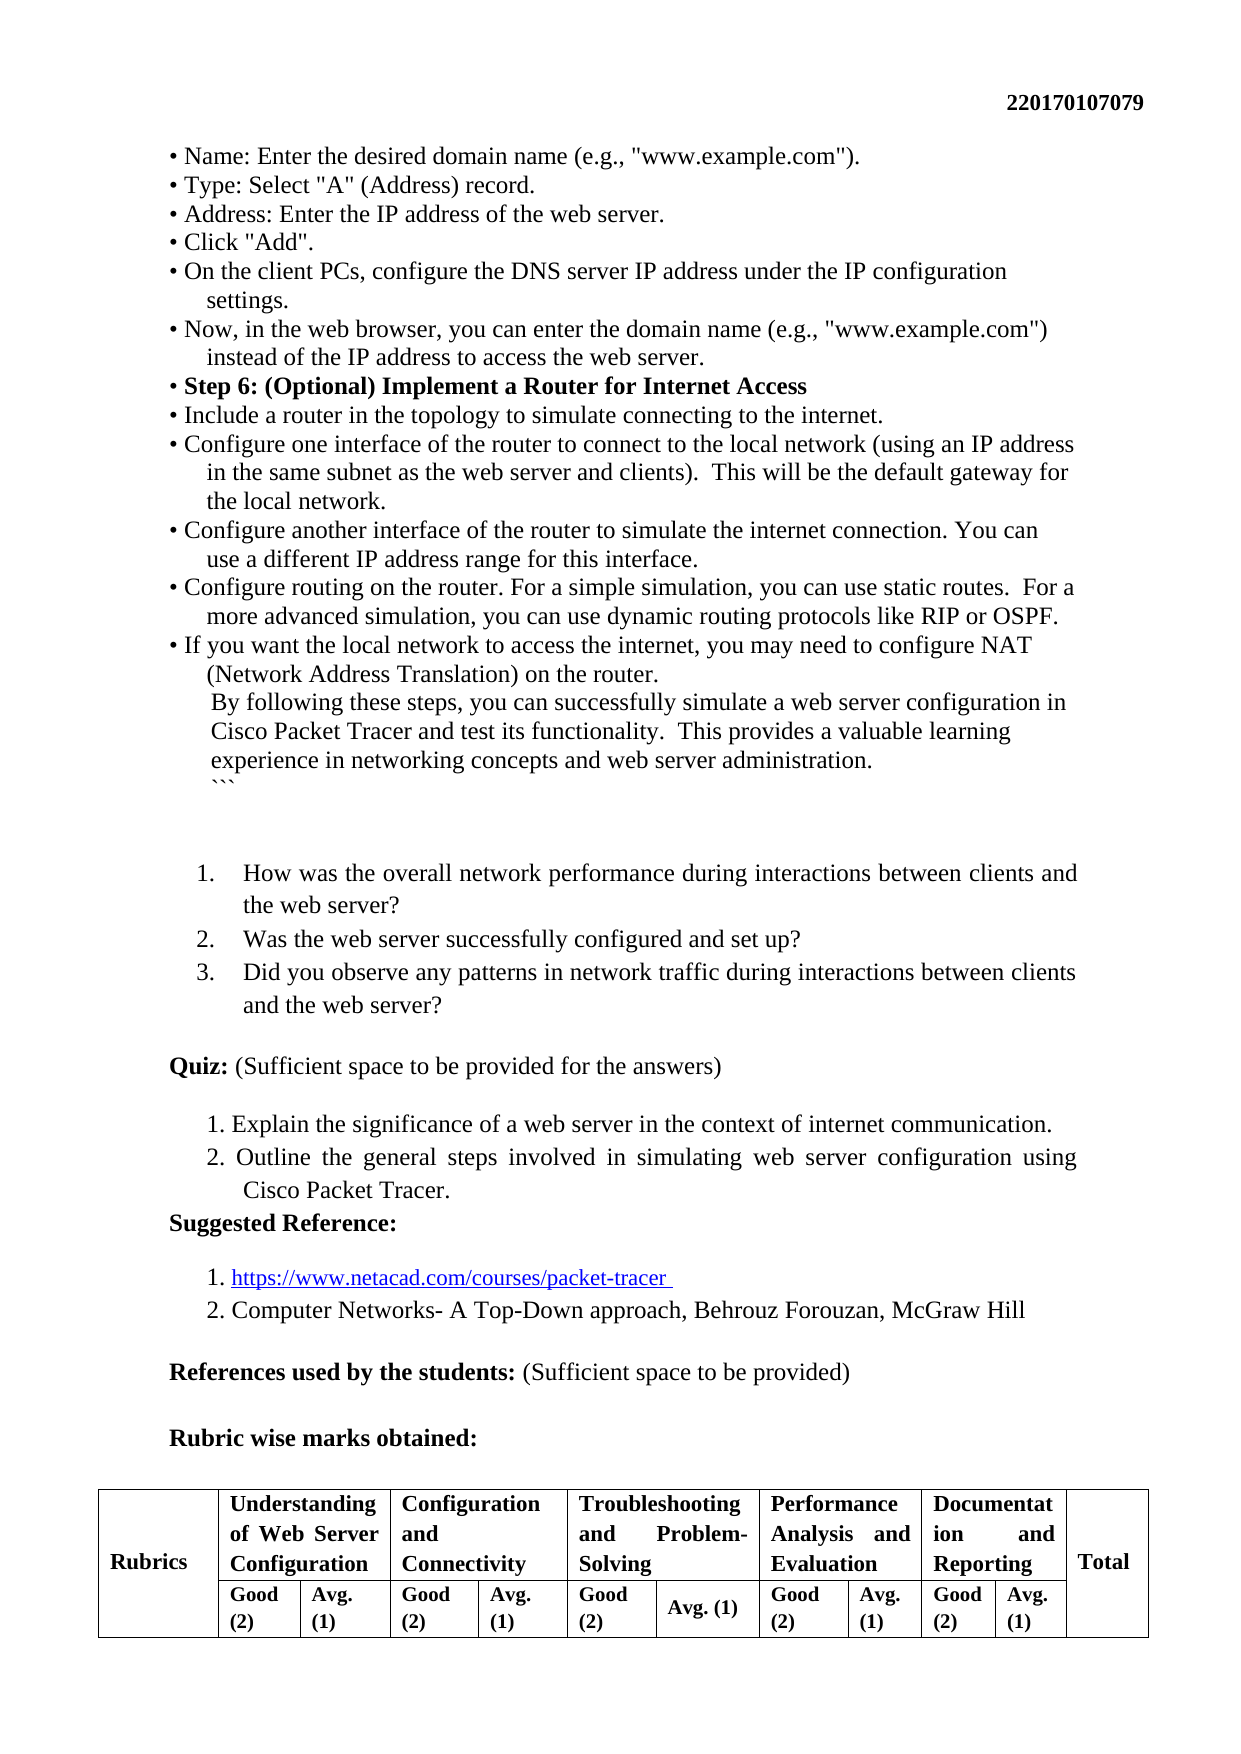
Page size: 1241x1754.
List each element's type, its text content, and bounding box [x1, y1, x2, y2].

text Quiz: (Sufficient space to be provided for the answers) [169, 1051, 1078, 1080]
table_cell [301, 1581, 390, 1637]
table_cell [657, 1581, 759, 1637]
text • Now, in the web browser, you can enter the domain name (e.g., "www.example.com") instead of the IP address to access the web server. [169, 314, 1078, 371]
text • Address: Enter the IP address of the web server. [169, 199, 1078, 227]
text Suggested Reference: [169, 1208, 1078, 1237]
text • Configure one interface of the router to connect to the local network (using an IP address in the same subnet as the web server and clients). This will be the default gateway for the local network. [169, 429, 1078, 515]
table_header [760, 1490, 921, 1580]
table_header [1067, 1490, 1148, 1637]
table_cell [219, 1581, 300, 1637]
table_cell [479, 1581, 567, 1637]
text • Configure another interface of the router to simulate the internet connection. You can use a different IP address range for this interface. [169, 515, 1078, 572]
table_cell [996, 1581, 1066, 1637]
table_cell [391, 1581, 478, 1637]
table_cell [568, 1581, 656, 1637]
text • Click "Add". [169, 227, 1078, 256]
text • Type: Select "A" (Address) record. [169, 170, 1078, 199]
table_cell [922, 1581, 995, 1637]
text • Name: Enter the desired domain name (e.g., "www.example.com"). [169, 141, 1078, 170]
text • If you want the local network to access the internet, you may need to configure NAT (Network Address Translation) on the router. [169, 630, 1078, 687]
subtitle Rubric wise marks obtained: [169, 1423, 1078, 1451]
text • On the client PCs, configure the DNS server IP address under the IP configuration settings. [169, 256, 1078, 314]
text • Configure routing on the router. For a simple simulation, you can use static routes. For a more advanced simulation, you can use dynamic routing protocols like RIP or OSPF. [169, 572, 1078, 630]
text 2. Outline the general steps involved in simulating web server configuration using Cisco Packet Tracer. [206, 1142, 1078, 1204]
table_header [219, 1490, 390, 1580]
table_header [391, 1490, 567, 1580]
list Did you observe any patterns in network traffic during interactions between clients and the web server? [205, 957, 1078, 1018]
text • Include a router in the topology to simulate connecting to the internet. [169, 400, 1078, 429]
text • Step 6: (Optional) Implement a Router for Internet Access [169, 371, 1078, 400]
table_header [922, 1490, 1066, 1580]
subtitle References used by the students: (Sufficient space to be provided) [169, 1357, 1078, 1385]
text 2. Computer Networks- A Top-Down approach, Behrouz Forouzan, McGraw Hill [169, 1295, 1078, 1324]
text 1. Explain the significance of a web server in the context of internet communication. [169, 1109, 1078, 1138]
text ``` [211, 774, 1078, 802]
text By following these steps, you can successfully simulate a web server configuration in Cisco Packet Tracer and test its functionality. This provides a valuable learning experience in networking concepts and web server administration. [211, 687, 1078, 774]
list How was the overall network performance during interactions between clients and the web server? [205, 858, 1078, 919]
text 1. https://www.netacad.com/courses/packet-tracer [169, 1262, 1078, 1291]
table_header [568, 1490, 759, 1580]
list Was the web server successfully configured and set up? [205, 924, 1078, 952]
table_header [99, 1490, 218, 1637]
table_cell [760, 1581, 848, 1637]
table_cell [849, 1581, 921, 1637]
